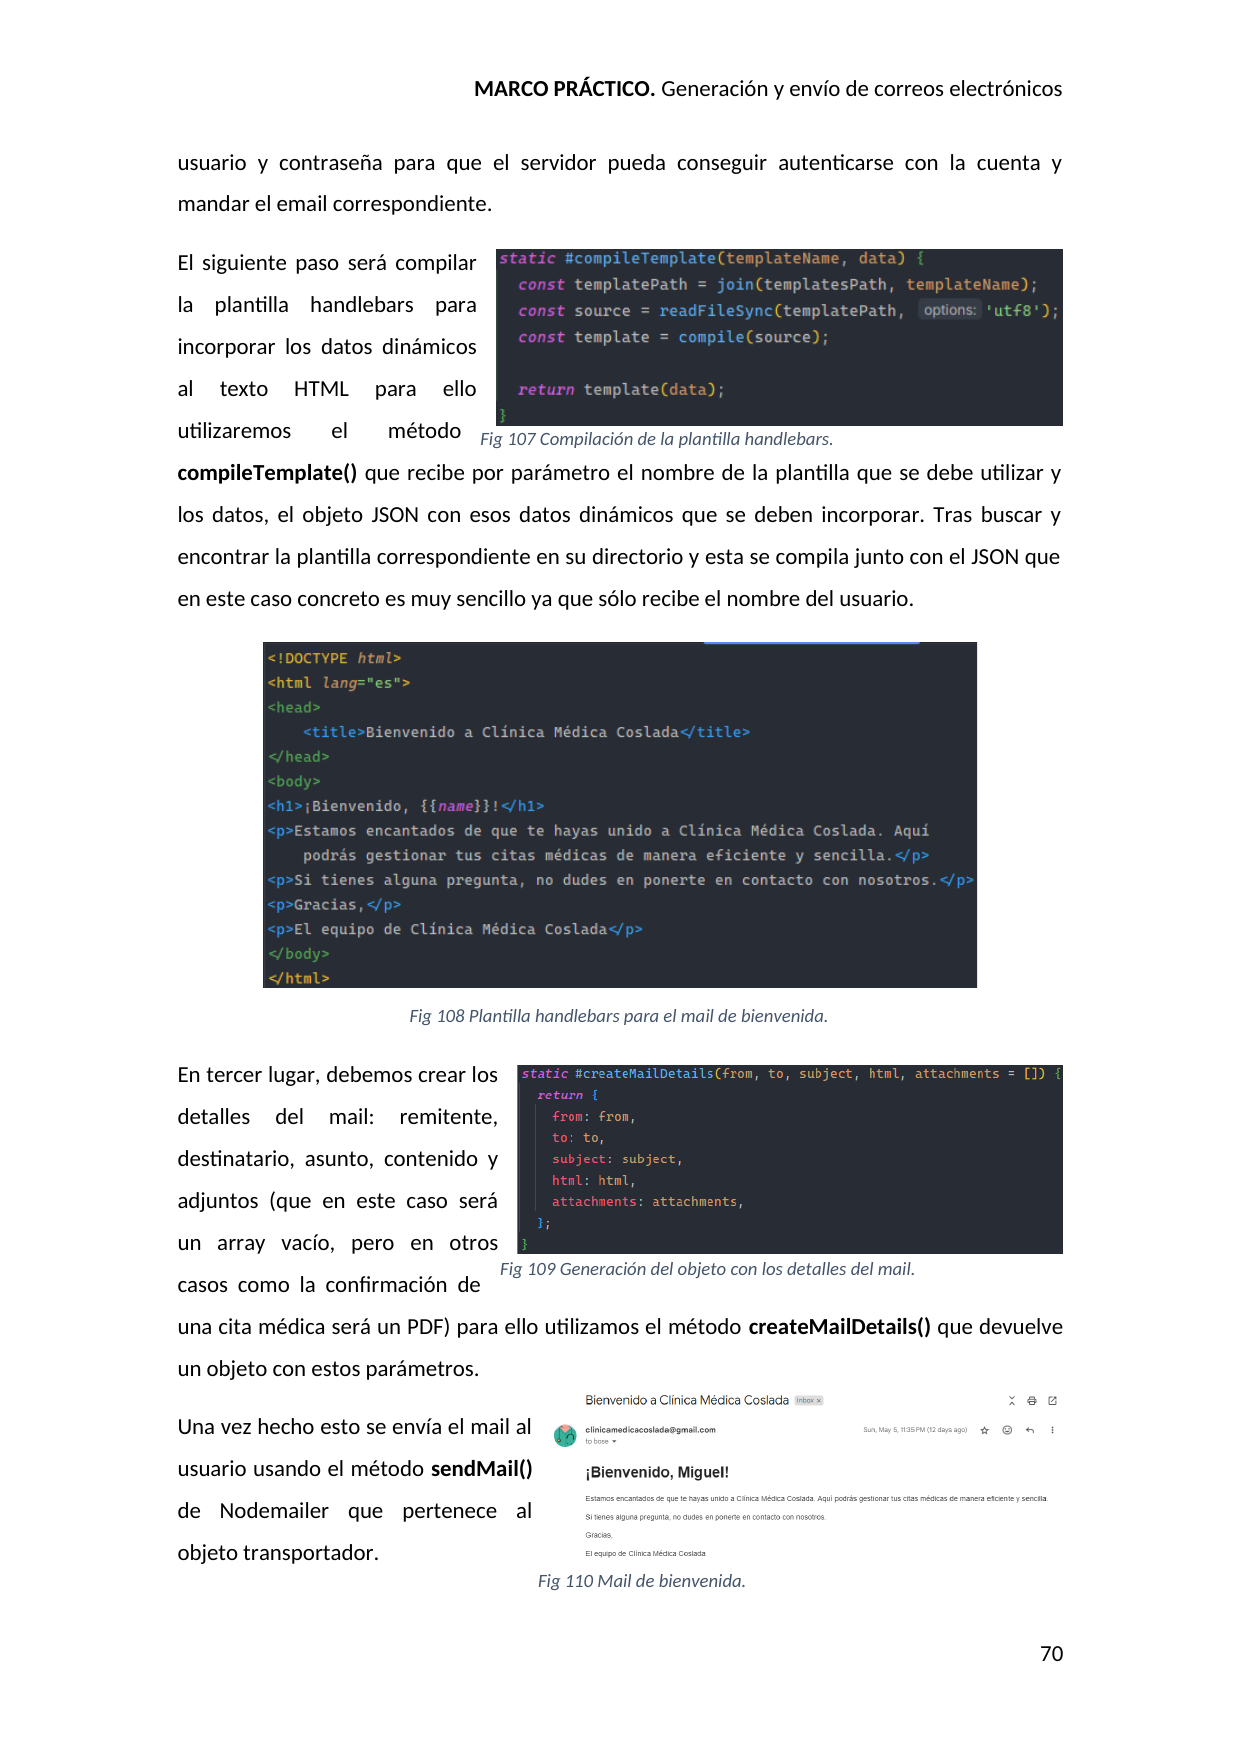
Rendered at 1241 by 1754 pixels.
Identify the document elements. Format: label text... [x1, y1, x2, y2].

text El método sendWelcomeEmail() será el encargado de controlar qué se debe hacer y en qué orden, en primer lugar hay que crear un transportador es decir, un objeto de configuración donde se define el servicio a utilizar y valores como los parámetros de usuario y contraseña para que el servidor pueda conseguir autenticarse con la cuenta y mandar el email correspondiente. [177, 148, 1063, 218]
text Fig 108 Plantilla handlebars para el mail de bienvenida. [177, 1005, 1063, 1028]
picture [551, 1385, 1063, 1568]
picture [496, 249, 1063, 426]
picture [263, 642, 978, 988]
picture [517, 1065, 1063, 1254]
text Una vez hecho esto se envía el mail al usuario usando el método sendMail() de Nodemailer que pertenece al objeto transportador. [177, 1412, 551, 1566]
